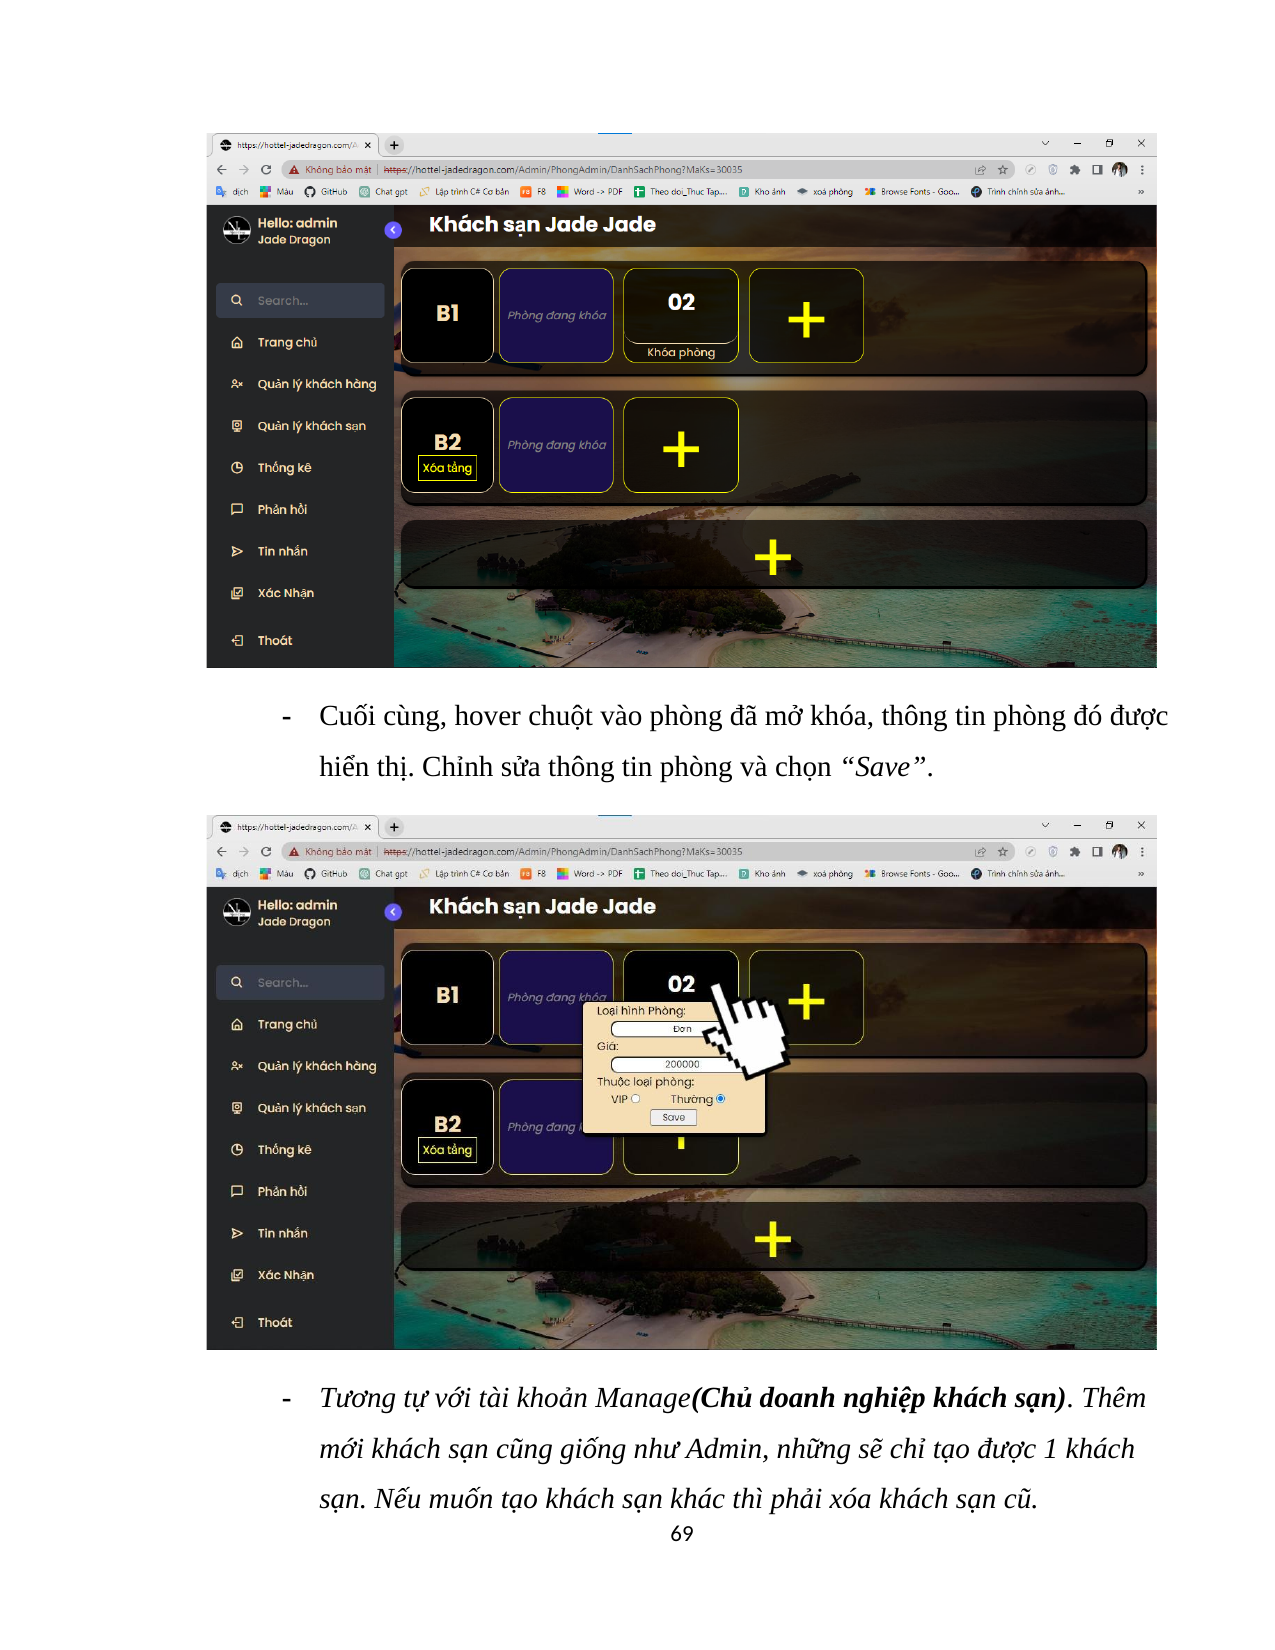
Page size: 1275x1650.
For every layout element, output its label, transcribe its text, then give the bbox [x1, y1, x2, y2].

picture [206, 133, 1157, 668]
list Cuối cùng, hover chuột vào phòng đã mở khóa, thông tin phòng đó được hiển thị. Chỉnh sửa thông tin phòng và chọn “Save”. [282, 698, 1191, 782]
list Tương tự với tài khoản Manage(Chủ doanh nghiệp khách sạn). Thêm mới khách sạn cũng giống như Admin, những sẽ chỉ tạo được 1 khách sạn. Nếu muốn tạo khách sạn khác thì phải xóa khách sạn cũ. [282, 1381, 1191, 1515]
picture [206, 815, 1157, 1350]
